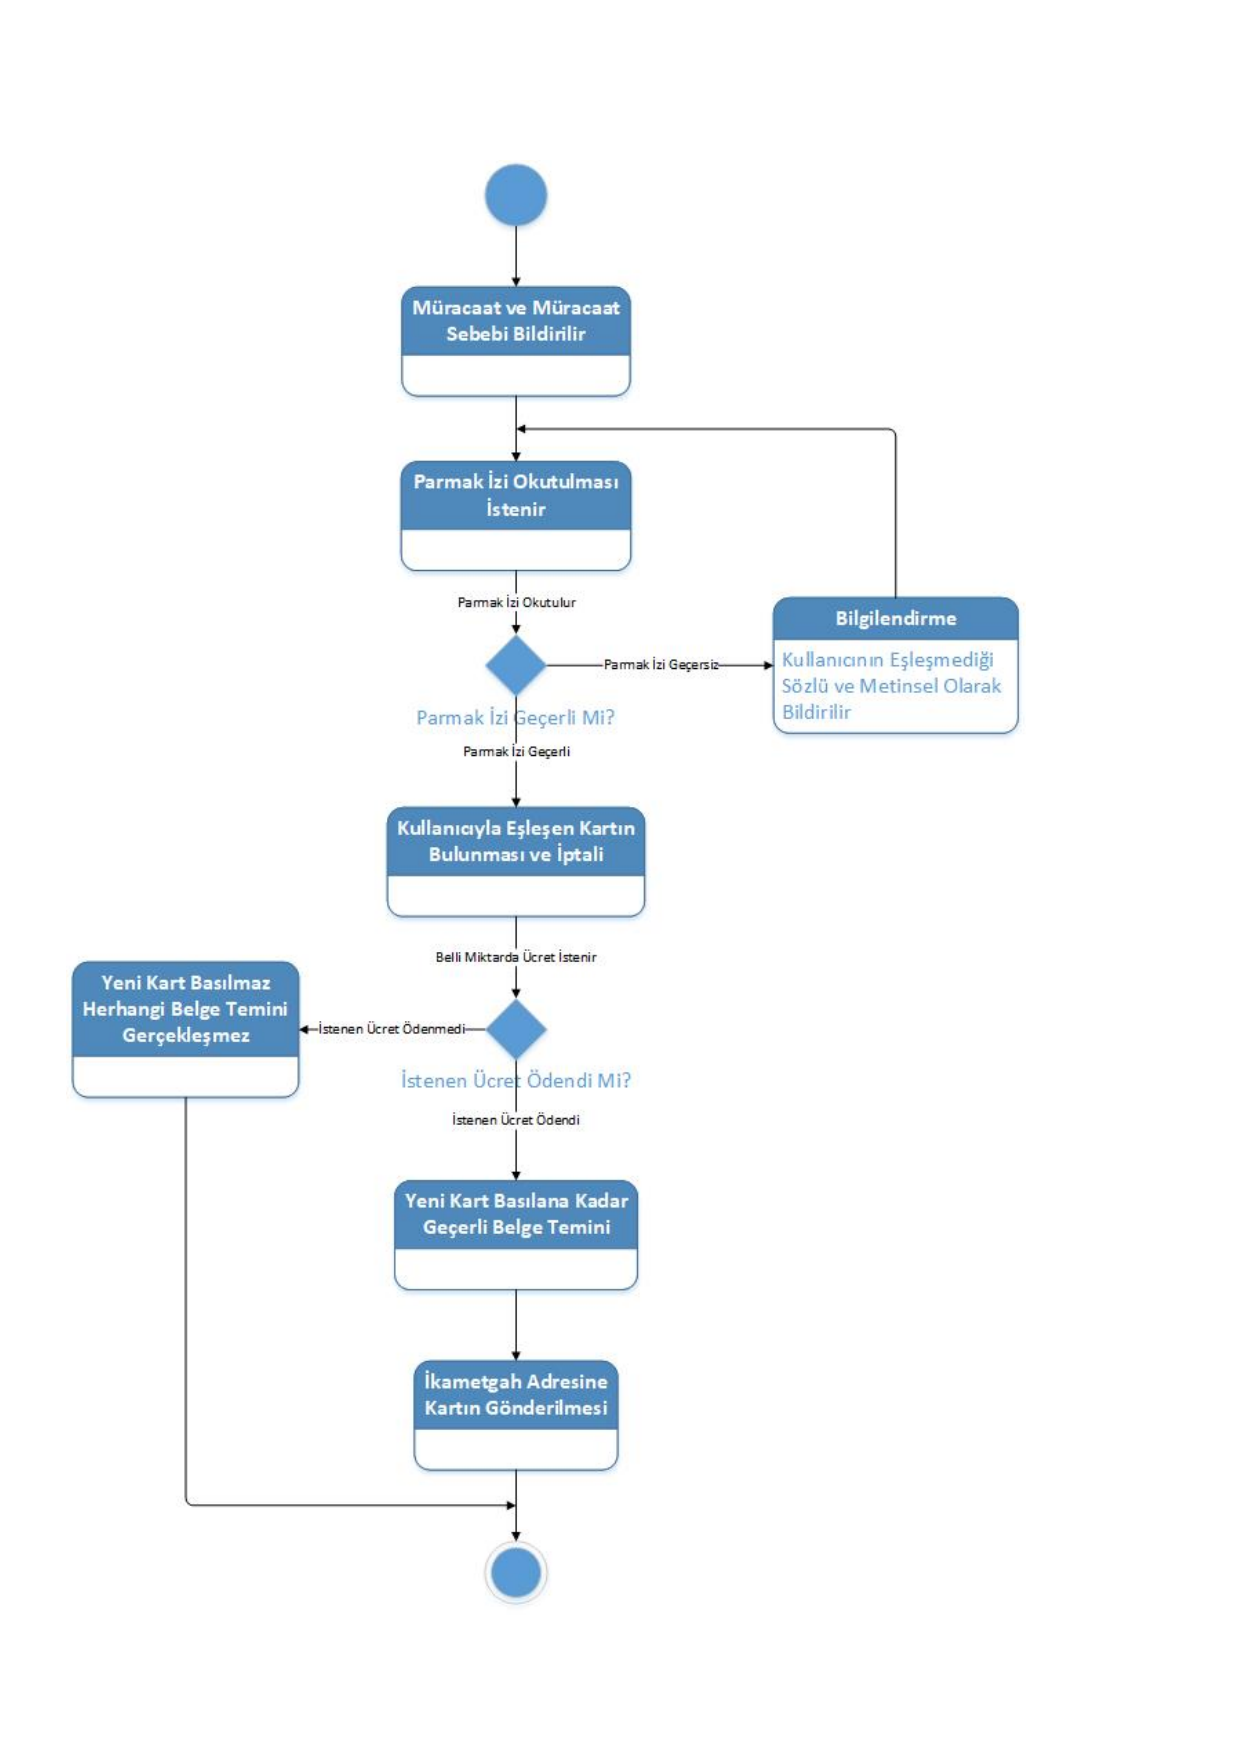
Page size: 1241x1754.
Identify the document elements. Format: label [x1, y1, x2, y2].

picture [66, 160, 1026, 1615]
